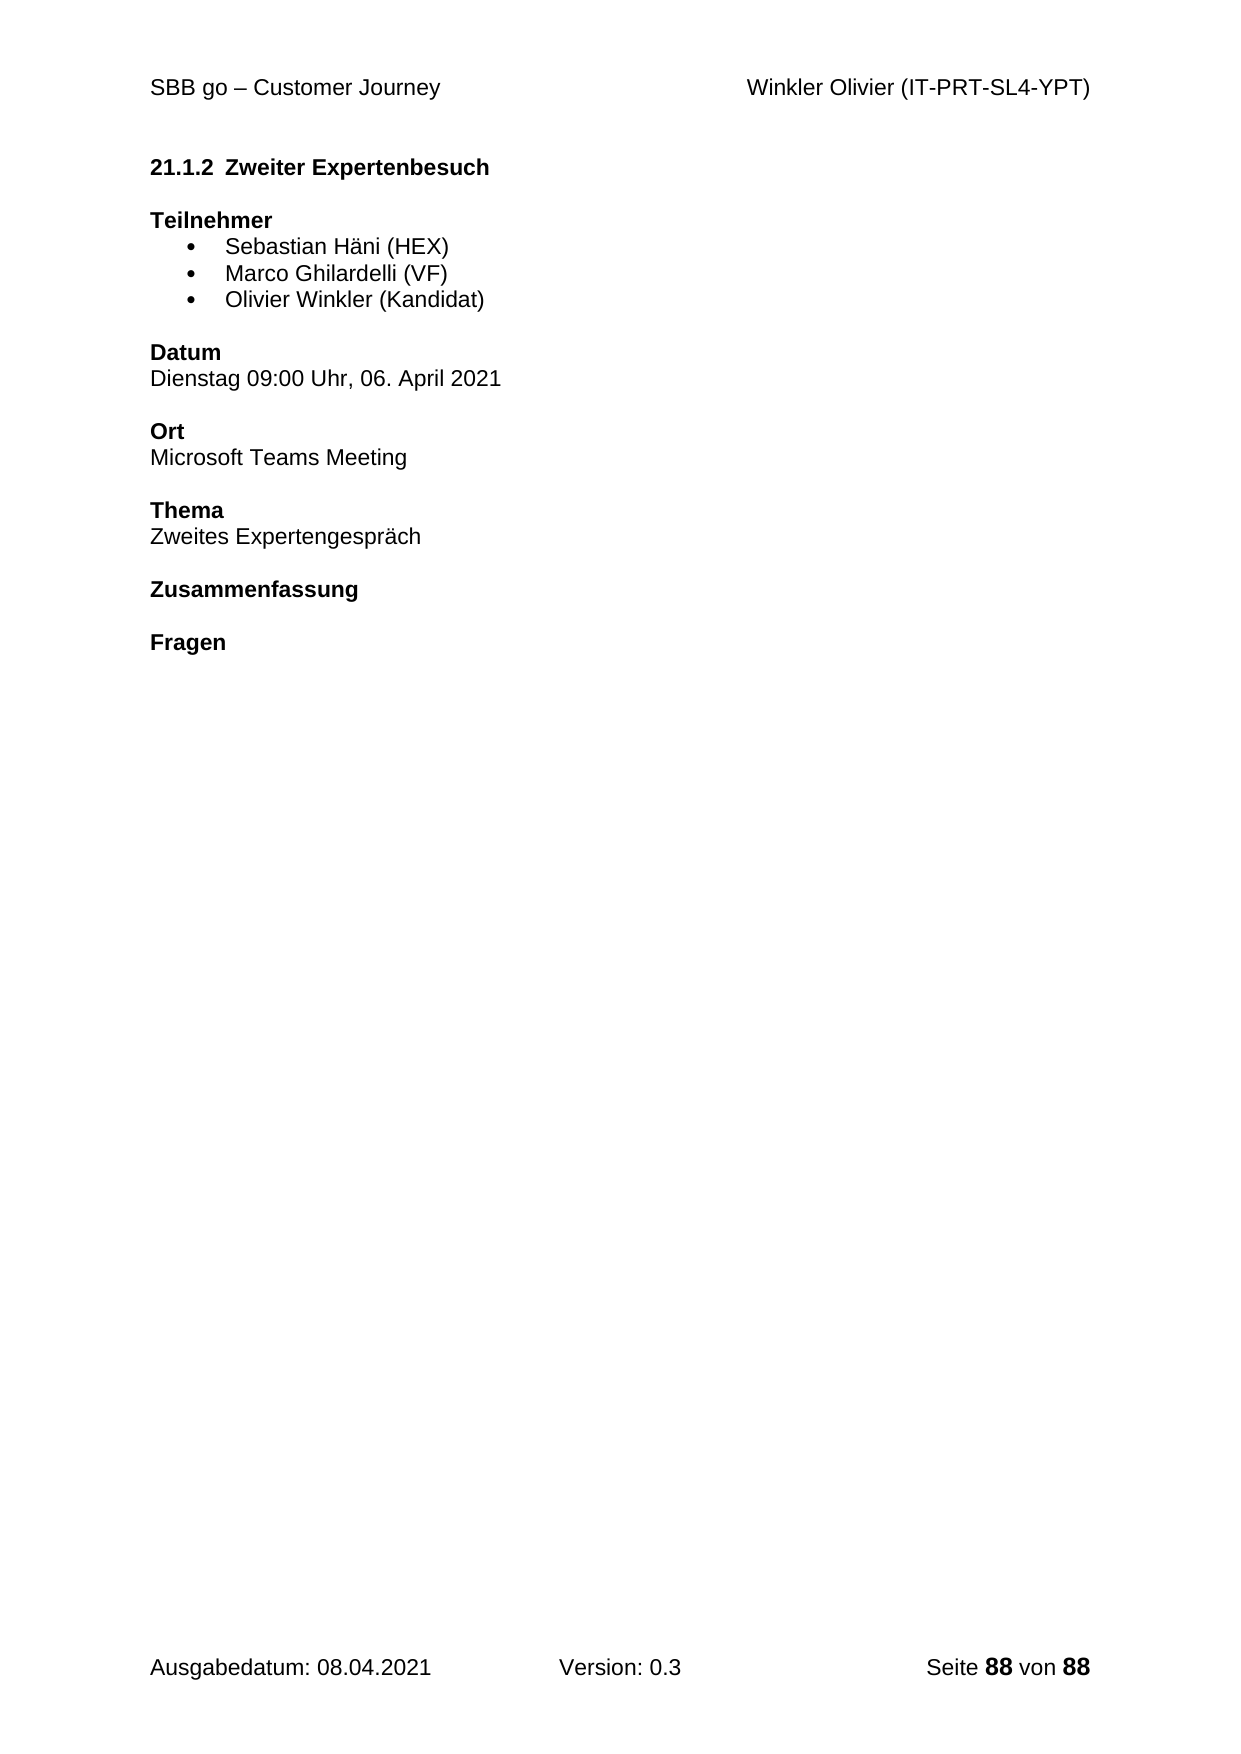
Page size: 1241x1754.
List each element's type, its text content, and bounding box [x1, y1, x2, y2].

list Sebastian Häni (HEX) [187, 233, 1090, 259]
text Dienstag 09:00 Uhr, 06. April 2021 [150, 365, 1090, 391]
list Marco Ghilardelli (VF) [187, 259, 1090, 286]
text Thema [150, 497, 1090, 523]
text Teilnehmer [150, 207, 1090, 233]
text Datum [150, 339, 1090, 365]
text Zweites Expertengespräch [150, 523, 1090, 549]
text Zusammenfassung [150, 576, 1090, 602]
subtitle Zweiter Expertenbesuch [150, 154, 1090, 181]
text Fragen [150, 628, 1090, 655]
list Olivier Winkler (Kandidat) [187, 286, 1090, 312]
text Microsoft Teams Meeting [150, 444, 1090, 470]
text Ort [150, 418, 1090, 444]
